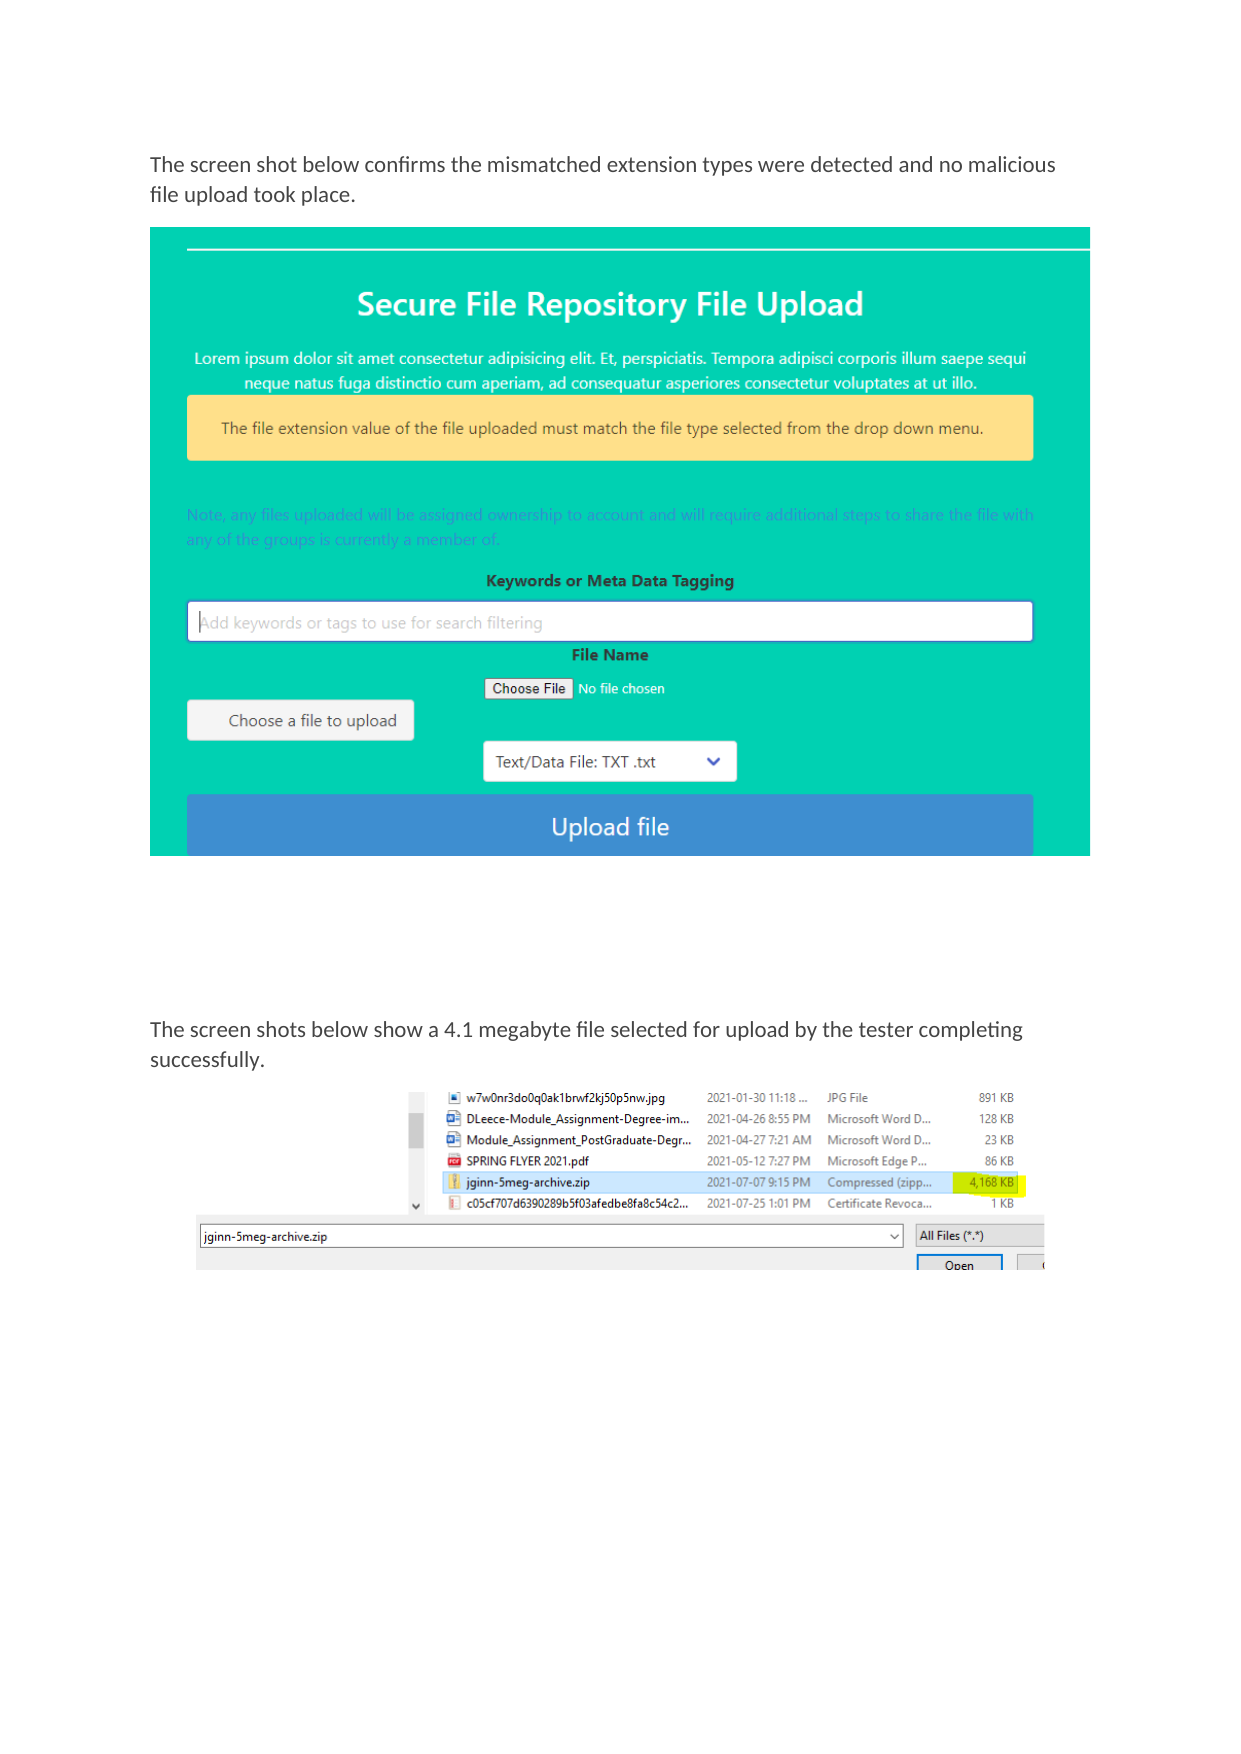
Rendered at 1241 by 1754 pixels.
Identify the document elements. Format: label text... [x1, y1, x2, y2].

picture [150, 227, 1091, 856]
picture [196, 1092, 1045, 1270]
text The screen shot below confirms the mismatched extension types were detected and no malicious file upload took place. [150, 150, 1090, 208]
text The screen shots below show a 4.1 megabyte file selected for upload by the tester completing successfully. [150, 1015, 1090, 1073]
